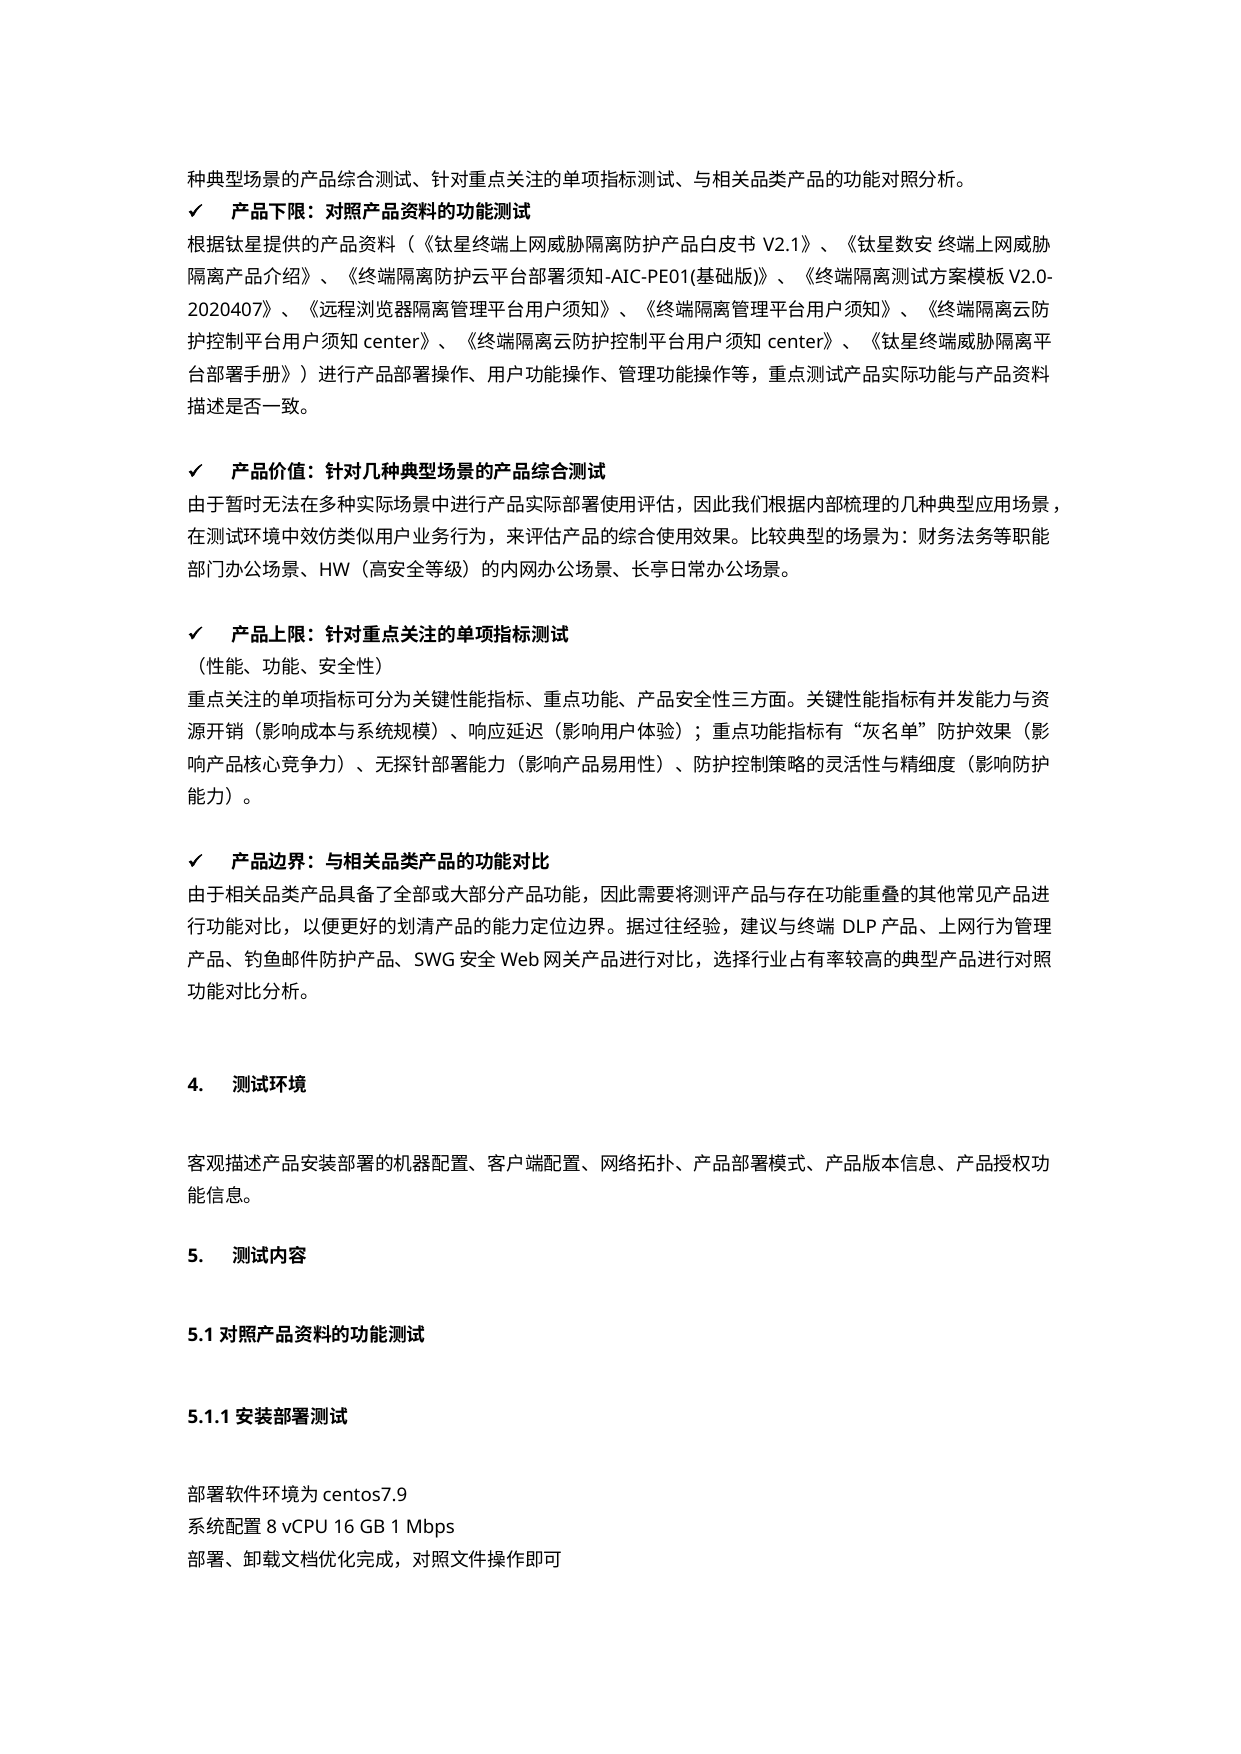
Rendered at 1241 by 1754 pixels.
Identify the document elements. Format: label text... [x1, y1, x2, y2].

text 重点关注的单项指标可分为关键性能指标、重点功能、产品安全性三方面。关键性能指标有并发能力与资源开销（影响成本与系统规模）、响应延迟（影响用户体验）；重点功能指标有“灰名单”防护效果（影响产品核心竞争力）、无探针部署能力（影响产品易用性）、防护控制策略的灵活性与精细度（影响防护能力）。 [187, 682, 1053, 812]
text 根据钛星提供的产品资料（《钛星终端上网威胁隔离防护产品白皮书V2.1》、《钛星数安 终端上网威胁隔离产品介绍》、《终端隔离防护云平台部署须知-AIC-PE01(基础版)》、《终端隔离测试方案模板V2.0-2020407》、《远程浏览器隔离管理平台用户须知》、《终端隔离管理平台用户须知》、《终端隔离云防护控制平台用户须知center》、《终端隔离云防护控制平台用户须知center》、《钛星终端威胁隔离平台部署手册》）进行产品部署操作、用户功能操作、管理功能操作等，重点测试产品实际功能与产品资料描述是否一致。 [187, 227, 1053, 422]
list 产品上限：针对重点关注的单项指标测试 [187, 617, 1053, 649]
text 由于暂时无法在多种实际场景中进行产品实际部署使用评估，因此我们根据内部梳理的几种典型应用场景，在测试环境中效仿类似用户业务行为，来评估产品的综合使用效果。比较典型的场景为：财务法务等职能部门办公场景、HW（高安全等级）的内网办公场景、长亭日常办公场景。 [187, 487, 1053, 584]
subtitle 5.1 对照产品资料的功能测试 [187, 1317, 1053, 1350]
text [187, 162, 1053, 194]
text 部署、卸载文档优化完成，对照文件操作即可 [187, 1542, 1053, 1574]
text 客观描述产品安装部署的机器配置、客户端配置、网络拓扑、产品部署模式、产品版本信息、产品授权功能信息。 [187, 1146, 1053, 1211]
subtitle 测试环境 [187, 1067, 1053, 1099]
list 产品边界：与相关品类产品的功能对比 [187, 844, 1053, 877]
subtitle 5.1.1 安装部署测试 [187, 1399, 1053, 1431]
subtitle 测试内容 [187, 1238, 1053, 1271]
list 产品价值：针对几种典型场景的产品综合测试 [187, 454, 1053, 487]
text 部署软件环境为centos7.9 [187, 1477, 1053, 1509]
list 产品下限：对照产品资料的功能测试 [187, 194, 1053, 227]
text （性能、功能、安全性） [187, 649, 1053, 682]
text 由于相关品类产品具备了全部或大部分产品功能，因此需要将测评产品与存在功能重叠的其他常见产品进行功能对比，以便更好的划清产品的能力定位边界。据过往经验，建议与终端DLP产品、上网行为管理产品、钓鱼邮件防护产品、SWG安全Web网关产品进行对比，选择行业占有率较高的典型产品进行对照功能对比分析。 [187, 877, 1053, 1007]
text 系统配置8 vCPU 16 GB 1 Mbps [187, 1509, 1053, 1542]
